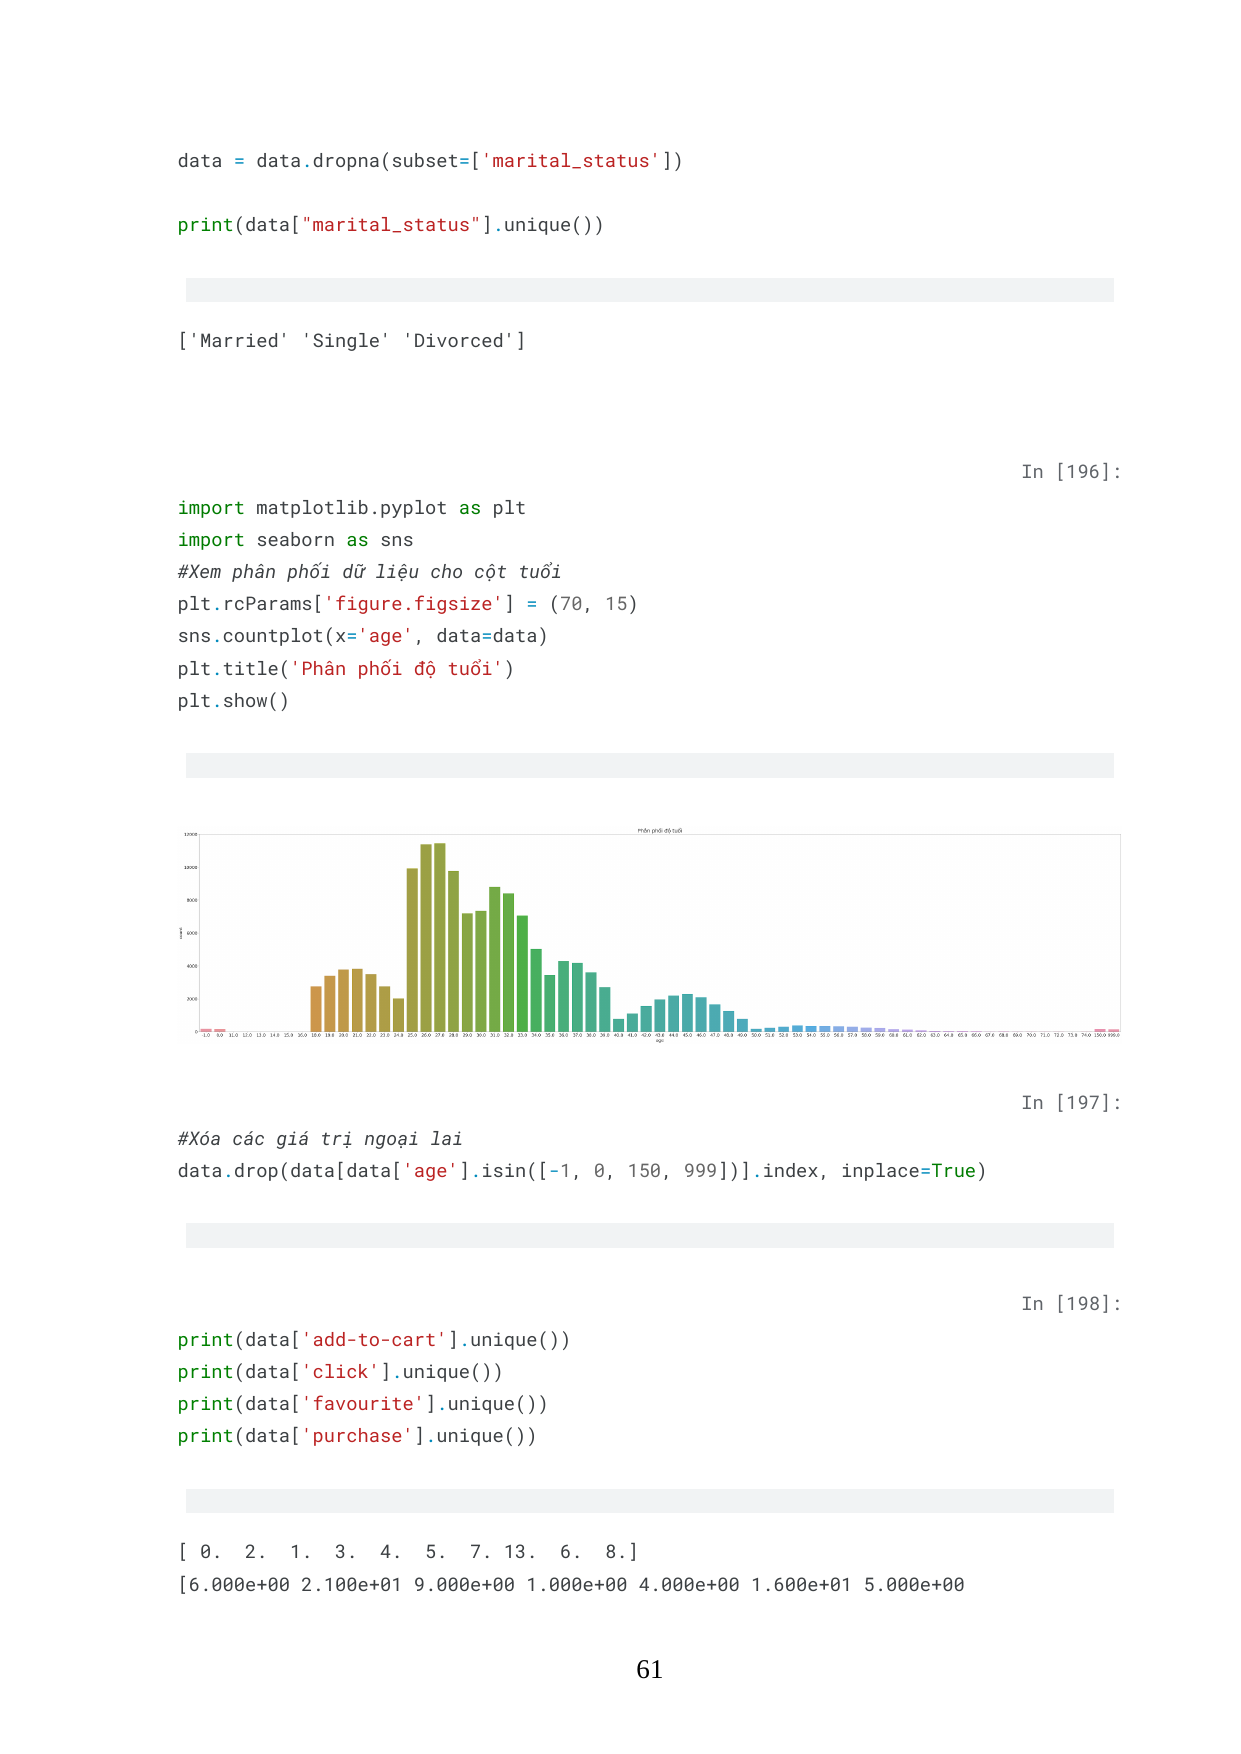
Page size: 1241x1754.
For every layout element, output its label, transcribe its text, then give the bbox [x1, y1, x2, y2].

text print(data['add-to-cart'].unique()) [177, 1327, 1122, 1351]
text [ 0. 2. 1. 3. 4. 5. 7. 13. 6. 8.] [177, 1539, 1122, 1564]
text In [198]: [177, 1291, 1122, 1315]
text In [197]: [177, 1090, 1122, 1115]
text print(data['purchase'].unique()) [177, 1423, 1122, 1448]
text #Xem phân phối dữ liệu cho cột tuổi [177, 559, 1122, 584]
text data = data.dropna(subset=['marital_status']) [177, 148, 1122, 172]
text sns.countplot(x='age', data=data) [177, 623, 1122, 648]
text plt.show() [177, 688, 1122, 712]
text print(data['favourite'].unique()) [177, 1391, 1122, 1416]
text #Xóa các giá trị ngoại lai [177, 1126, 1122, 1151]
text plt.rcParams['figure.figsize'] = (70, 15) [177, 591, 1122, 616]
text data.drop(data[data['age'].isin([-1, 0, 150, 999])].index, inplace=True) [177, 1158, 1122, 1183]
text print(data["marital_status"].unique()) [177, 212, 1122, 237]
text plt.title('Phân phối độ tuổi') [177, 655, 1122, 680]
text import matplotlib.pyplot as plt [177, 494, 1122, 519]
text ['Married' 'Single' 'Divorced'] [177, 328, 1122, 353]
text In [196]: [177, 458, 1122, 483]
text print(data['click'].unique()) [177, 1359, 1122, 1383]
text import seaborn as sns [177, 527, 1122, 551]
text [6.000e+00 2.100e+01 9.000e+00 1.000e+00 4.000e+00 1.600e+01 5.000e+00 [177, 1571, 1122, 1596]
picture [177, 826, 1122, 1044]
